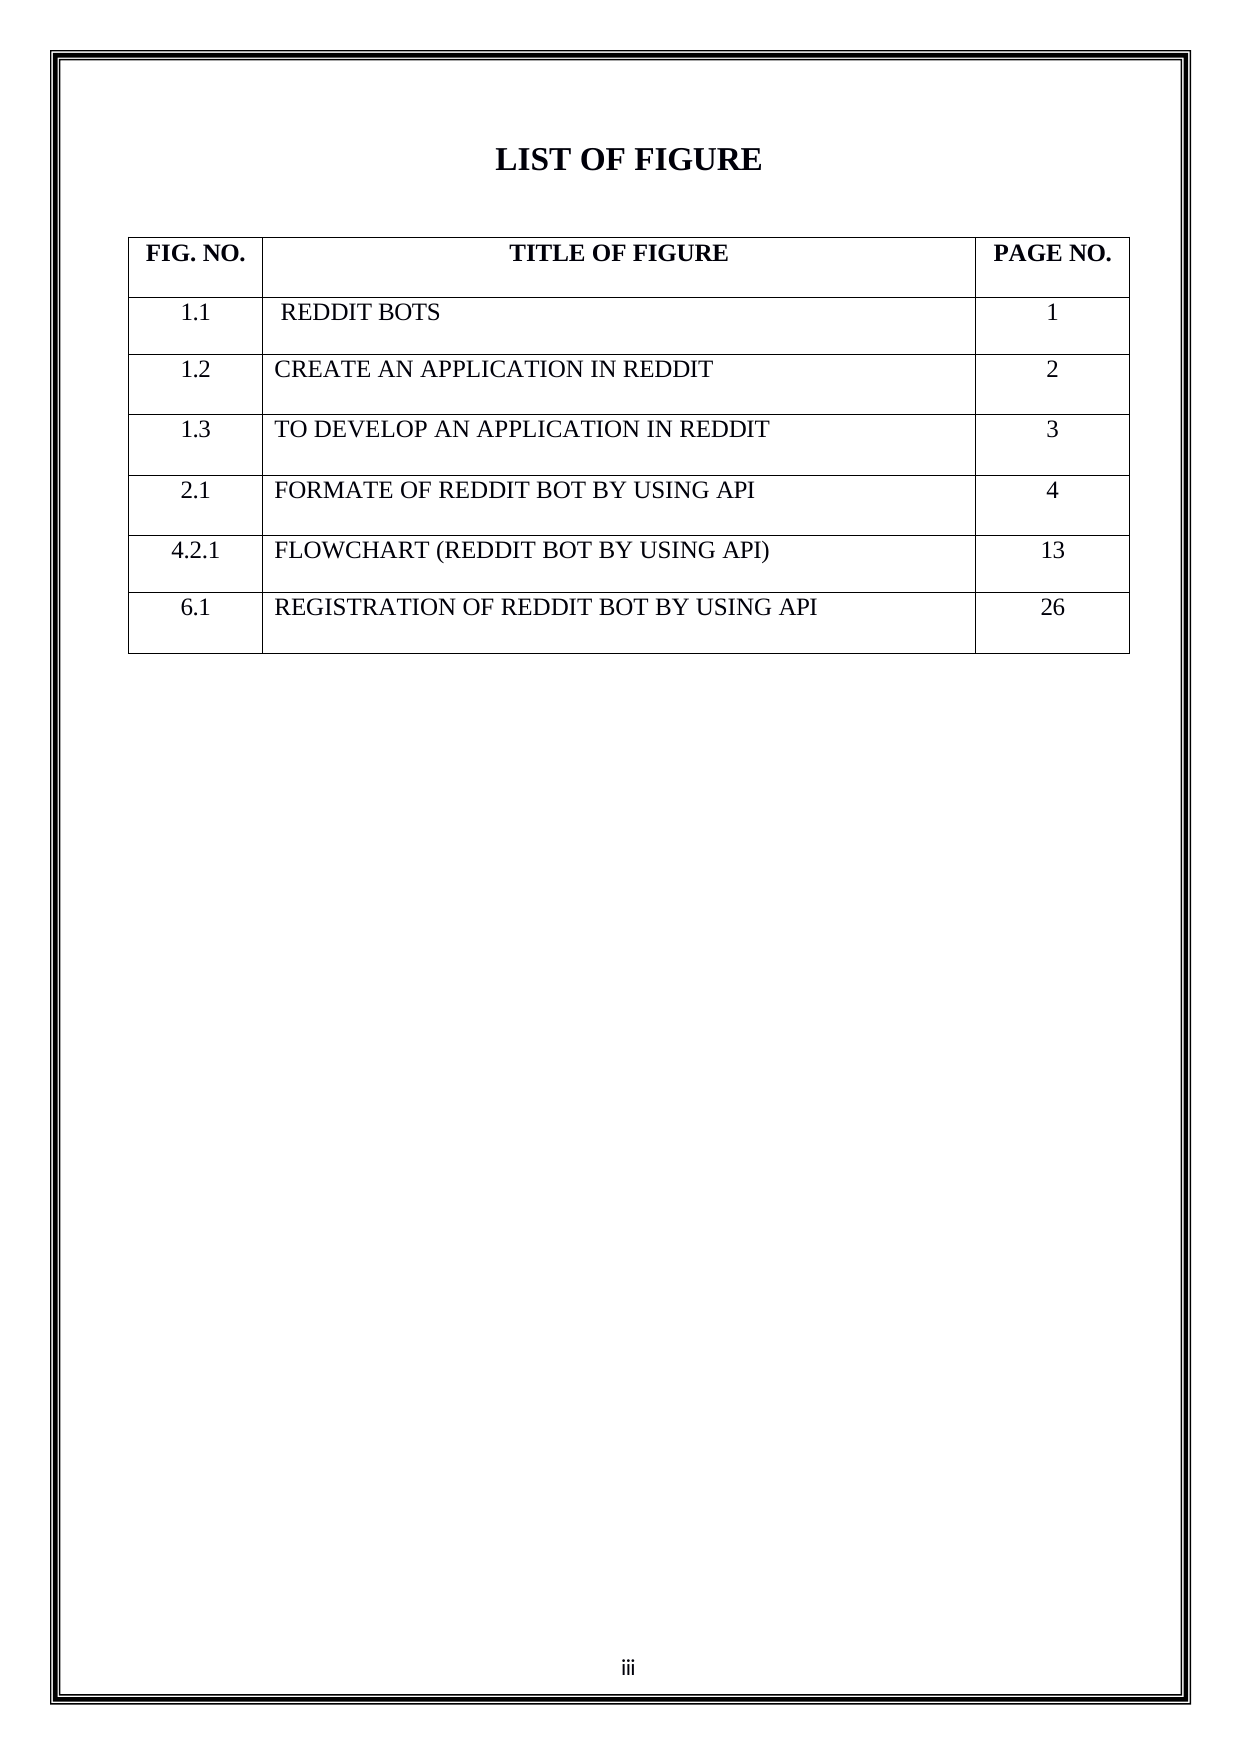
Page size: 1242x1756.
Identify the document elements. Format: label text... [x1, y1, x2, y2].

table_cell 1 [976, 298, 1129, 354]
table_cell FLOWCHART (REDDIT BOT BY USING API) [263, 536, 975, 592]
table_cell 1.3 [129, 415, 262, 475]
table_cell 6.1 [129, 593, 262, 652]
table_cell REGISTRATION OF REDDIT BOT BY USING API [263, 593, 975, 652]
table_cell 2.1 [129, 476, 262, 535]
table_header TITLE OF FIGURE [263, 238, 975, 297]
table_cell 4.2.1 [129, 536, 262, 592]
table_cell 1.2 [129, 355, 262, 414]
table_cell 3 [976, 415, 1129, 475]
table_cell REDDIT BOTS [263, 298, 975, 354]
table_cell FORMATE OF REDDIT BOT BY USING API [263, 476, 975, 535]
table_cell TO DEVELOP AN APPLICATION IN REDDIT [263, 415, 975, 475]
table_cell 2 [976, 355, 1129, 414]
table_cell 26 [976, 593, 1129, 652]
table_cell CREATE AN APPLICATION IN REDDIT [263, 355, 975, 414]
table_cell 13 [976, 536, 1129, 592]
text LIST OF FIGURE [133, 139, 1125, 177]
table_cell 4 [976, 476, 1129, 535]
table_header FIG. NO. [129, 238, 262, 297]
table_cell 1.1 [129, 298, 262, 354]
table_header PAGE NO. [976, 238, 1129, 297]
